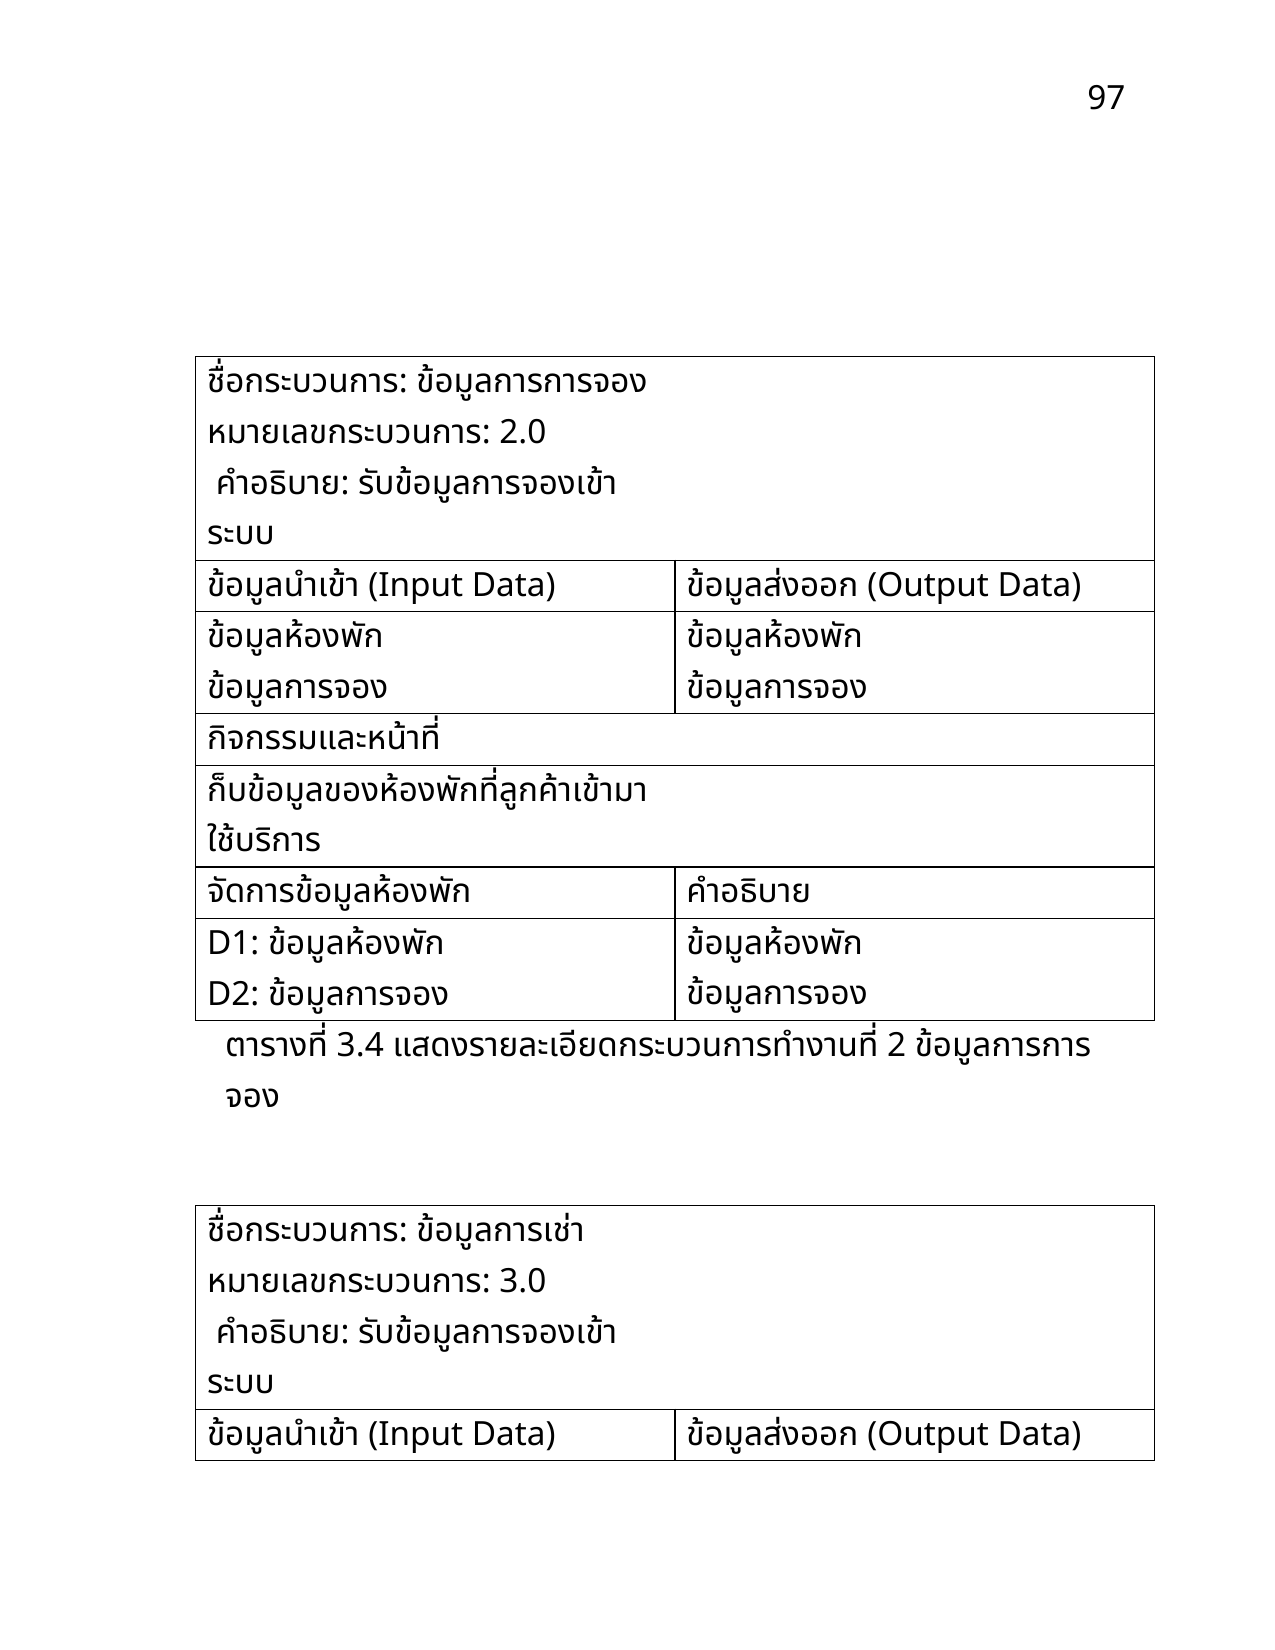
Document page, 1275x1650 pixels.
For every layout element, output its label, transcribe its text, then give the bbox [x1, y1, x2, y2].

table_header [675, 357, 1154, 559]
table_cell ข้อมูลห้องพัก ข้อมูลการจอง [676, 612, 1154, 713]
table_header ชื่อกระบวนการ: ข้อมูลการการจอง หมายเลขกระบวนการ: 2.0 คำอธิบาย: รับข้อมูลการจองเข้าระบบ [196, 357, 675, 559]
table_cell D1: ข้อมูลห้องพัก D2: ข้อมูลการจอง [196, 919, 674, 1020]
table_header ชื่อกระบวนการ: ข้อมูลการเช่า หมายเลขกระบวนการ: 3.0 คำอธิบาย: รับข้อมูลการจองเข้าระบบ [196, 1206, 675, 1408]
table_cell ข้อมูลนำเข้า (Input Data) [196, 561, 674, 611]
table_cell [675, 714, 1154, 764]
table_cell ก็บข้อมูลของห้องพักที่ลูกค้าเข้ามาใช้บริการ [196, 766, 675, 866]
table_cell ข้อมูลนำเข้า (Input Data) [196, 1410, 674, 1460]
table_cell ข้อมูลส่งออก (Output Data) [676, 561, 1154, 611]
table_cell คำอธิบาย [676, 868, 1154, 918]
table_cell [675, 766, 1154, 866]
table_cell ข้อมูลส่งออก (Output Data) [676, 1410, 1154, 1460]
table_header [675, 1206, 1154, 1408]
table_cell จัดการข้อมูลห้องพัก [196, 868, 674, 918]
table_cell ข้อมูลห้องพัก ข้อมูลการจอง [196, 612, 674, 713]
table_cell ข้อมูลห้องพัก ข้อมูลการจอง [676, 919, 1154, 1020]
table_cell กิจกรรมและหน้าที่ [196, 714, 675, 764]
